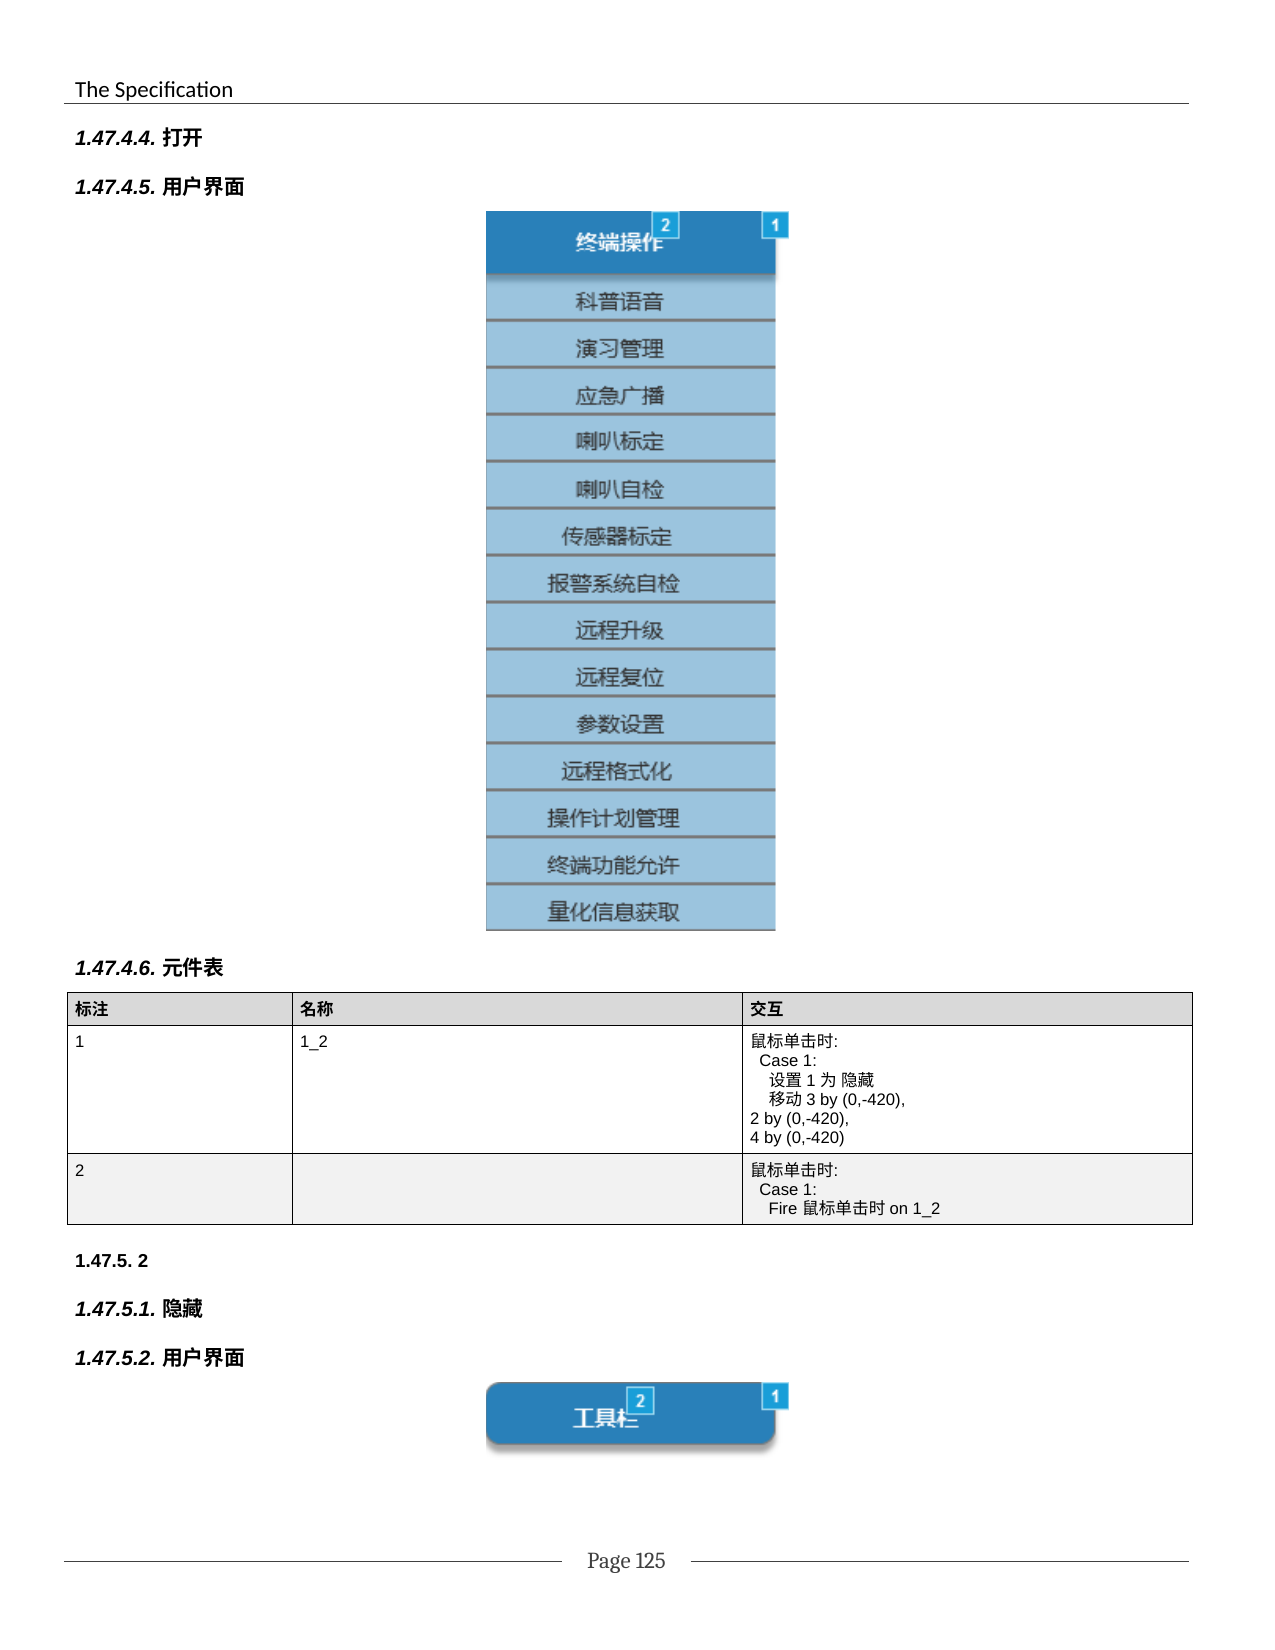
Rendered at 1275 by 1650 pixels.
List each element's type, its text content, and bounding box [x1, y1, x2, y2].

table_cell 2 [68, 1154, 292, 1224]
table_cell 1_2 [293, 1026, 742, 1153]
table_cell [293, 1154, 742, 1224]
subtitle 2 [75, 1250, 1200, 1272]
table_cell 1 [68, 1026, 292, 1153]
table_cell 鼠标单击时: Case 1: 设置 1 为 隐藏 移动 3 by (0,-420), 2 by (0,-420), 4 by (0,-420) [743, 1026, 1192, 1153]
subtitle 打开 [75, 126, 1200, 150]
subtitle 元件表 [75, 955, 1200, 979]
subtitle 隐藏 [75, 1297, 1200, 1321]
subtitle 用户界面 [75, 1346, 1200, 1370]
table_header 名称 [293, 993, 742, 1025]
subtitle 用户界面 [75, 175, 1200, 199]
table_cell 鼠标单击时: Case 1: Fire 鼠标单击时 on 1_2 [743, 1154, 1192, 1224]
table_header 标注 [68, 993, 292, 1025]
table_header 交互 [743, 993, 1192, 1025]
